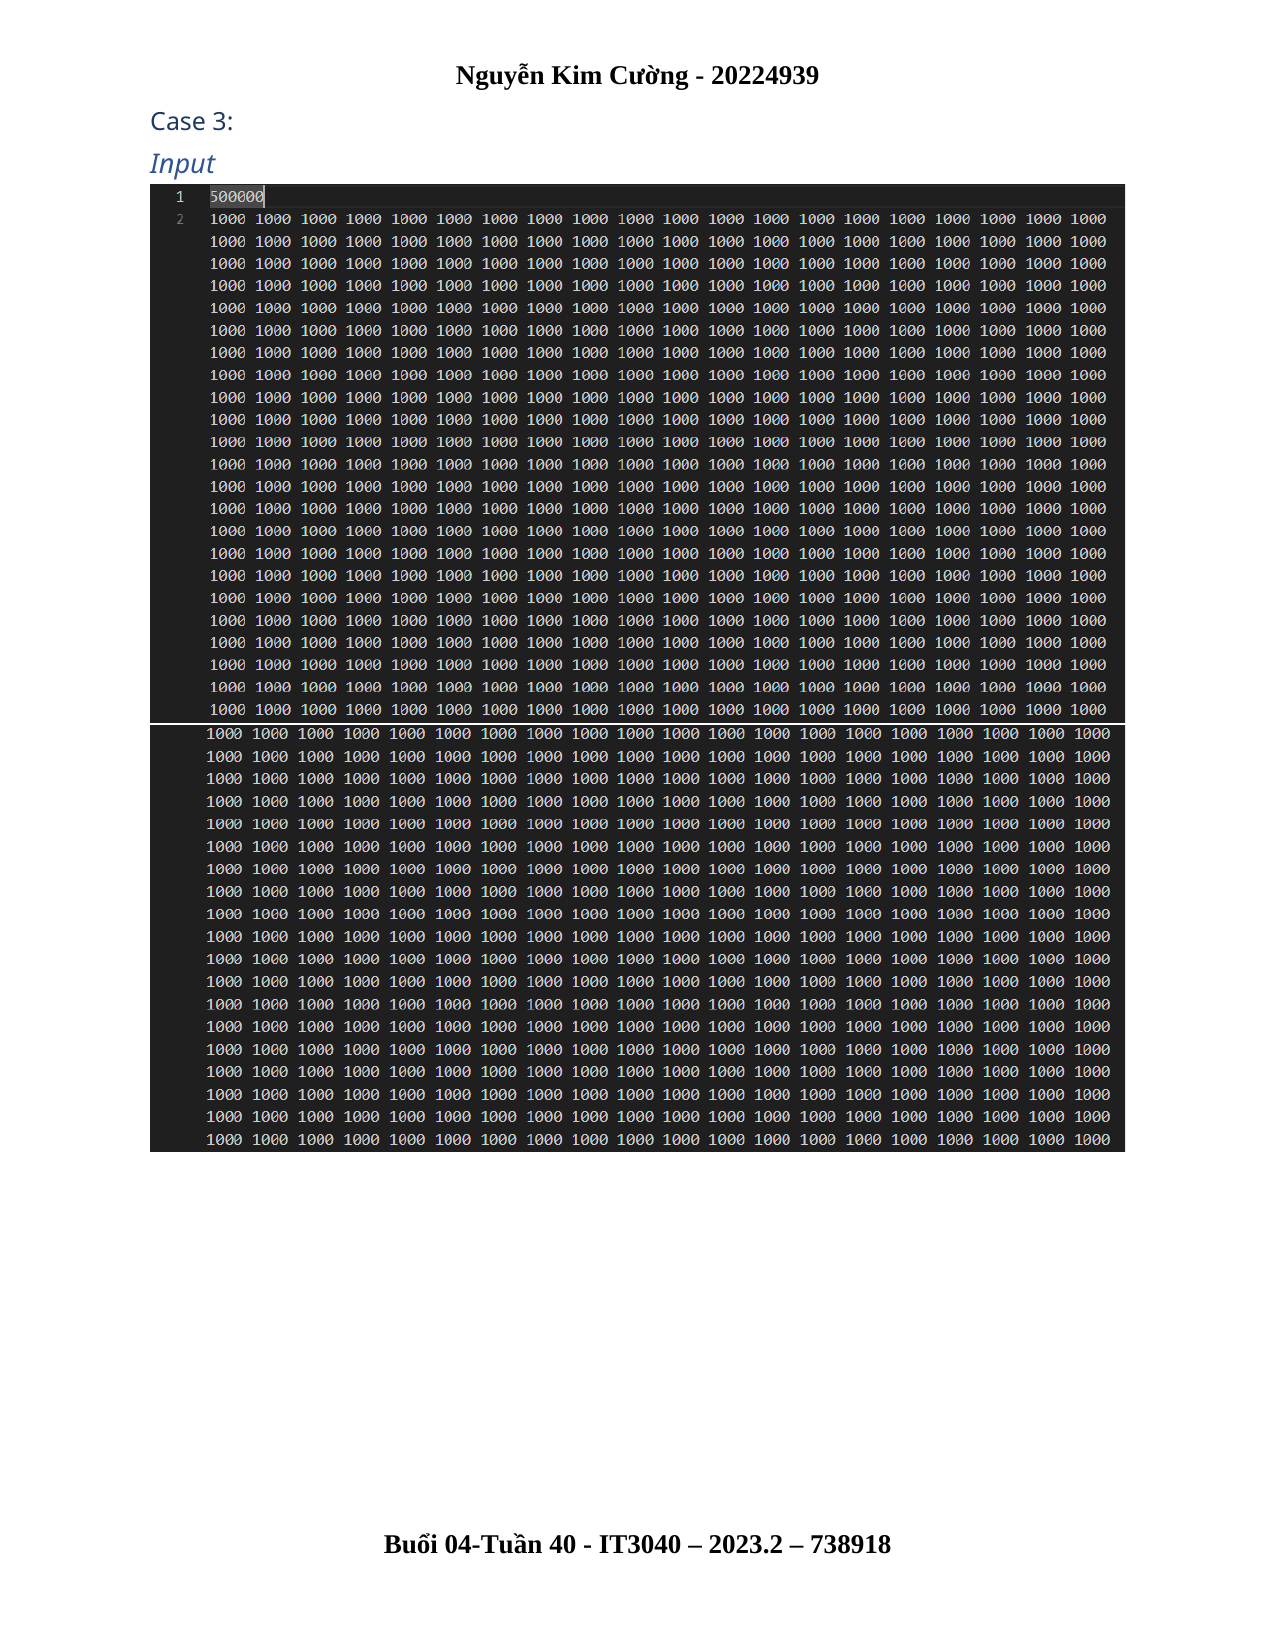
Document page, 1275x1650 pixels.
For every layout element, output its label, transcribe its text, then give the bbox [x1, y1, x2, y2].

picture [150, 725, 1125, 1152]
picture [150, 184, 1125, 723]
subtitle Case 3: [150, 103, 1125, 137]
subtitle Input [150, 144, 1125, 181]
